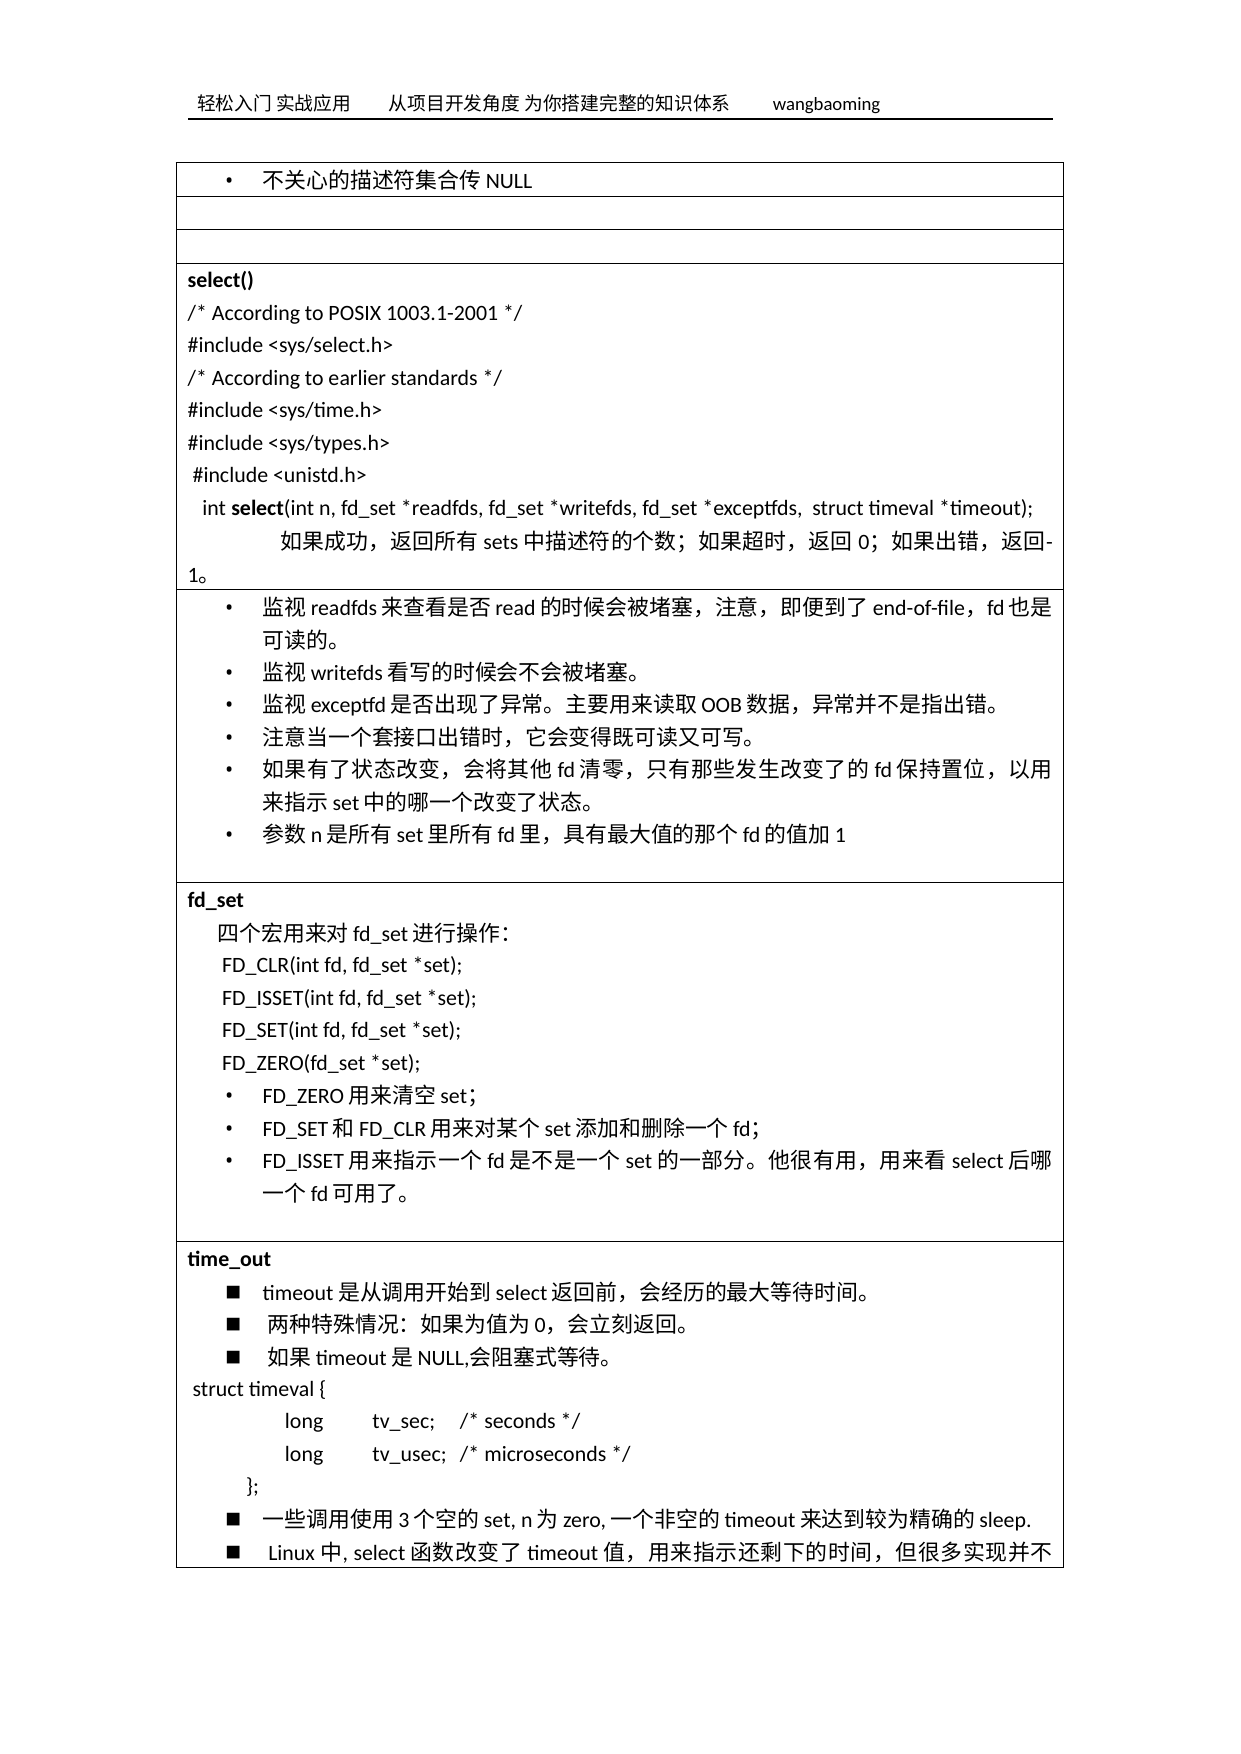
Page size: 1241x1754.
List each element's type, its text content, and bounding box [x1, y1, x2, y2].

table_cell select() /* According to POSIX 1003.1-2001 */ #include <sys/select.h> /* According to earlier standards */ #include <sys/time.h> #include <sys/types.h> #include <unistd.h> int select(int n, fd_set *readfds, fd_set *writefds, fd_set *exceptfds, struct timeval *timeout); 如果成功，返回所有sets中描述符的个数；如果超时，返回0；如果出错，返回-1。 [177, 264, 1063, 589]
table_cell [177, 1242, 1063, 1567]
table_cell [177, 163, 1063, 196]
table_cell [177, 230, 1063, 263]
table_cell 监视readfds来查看是否read的时候会被堵塞，注意，即便到了end-of-file，fd也是可读的。 监视writefds看写的时候会不会被堵塞。 监视exceptfd是否出现了异常。主要用来读取OOB数据，异常并不是指出错。 注意当一个套接口出错时，它会变得既可读又可写。 如果有了状态改变，会将其他fd清零，只有那些发生改变了的fd保持置位，以用来指示set中的哪一个改变了状态。 参数n是所有set里所有fd里，具有最大值的那个fd的值加1 [177, 590, 1063, 882]
table_cell [177, 197, 1063, 229]
table_cell fd_set 四个宏用来对fd_set进行操作： FD_CLR(int fd, fd_set *set); FD_ISSET(int fd, fd_set *set); FD_SET(int fd, fd_set *set); FD_ZERO(fd_set *set); FD_ZERO用来清空set； FD_SET和FD_CLR用来对某个set添加和删除一个fd； FD_ISSET用来指示一个fd是不是一个set的一部分。他很有用，用来看select后哪一个fd可用了。 [177, 883, 1063, 1241]
